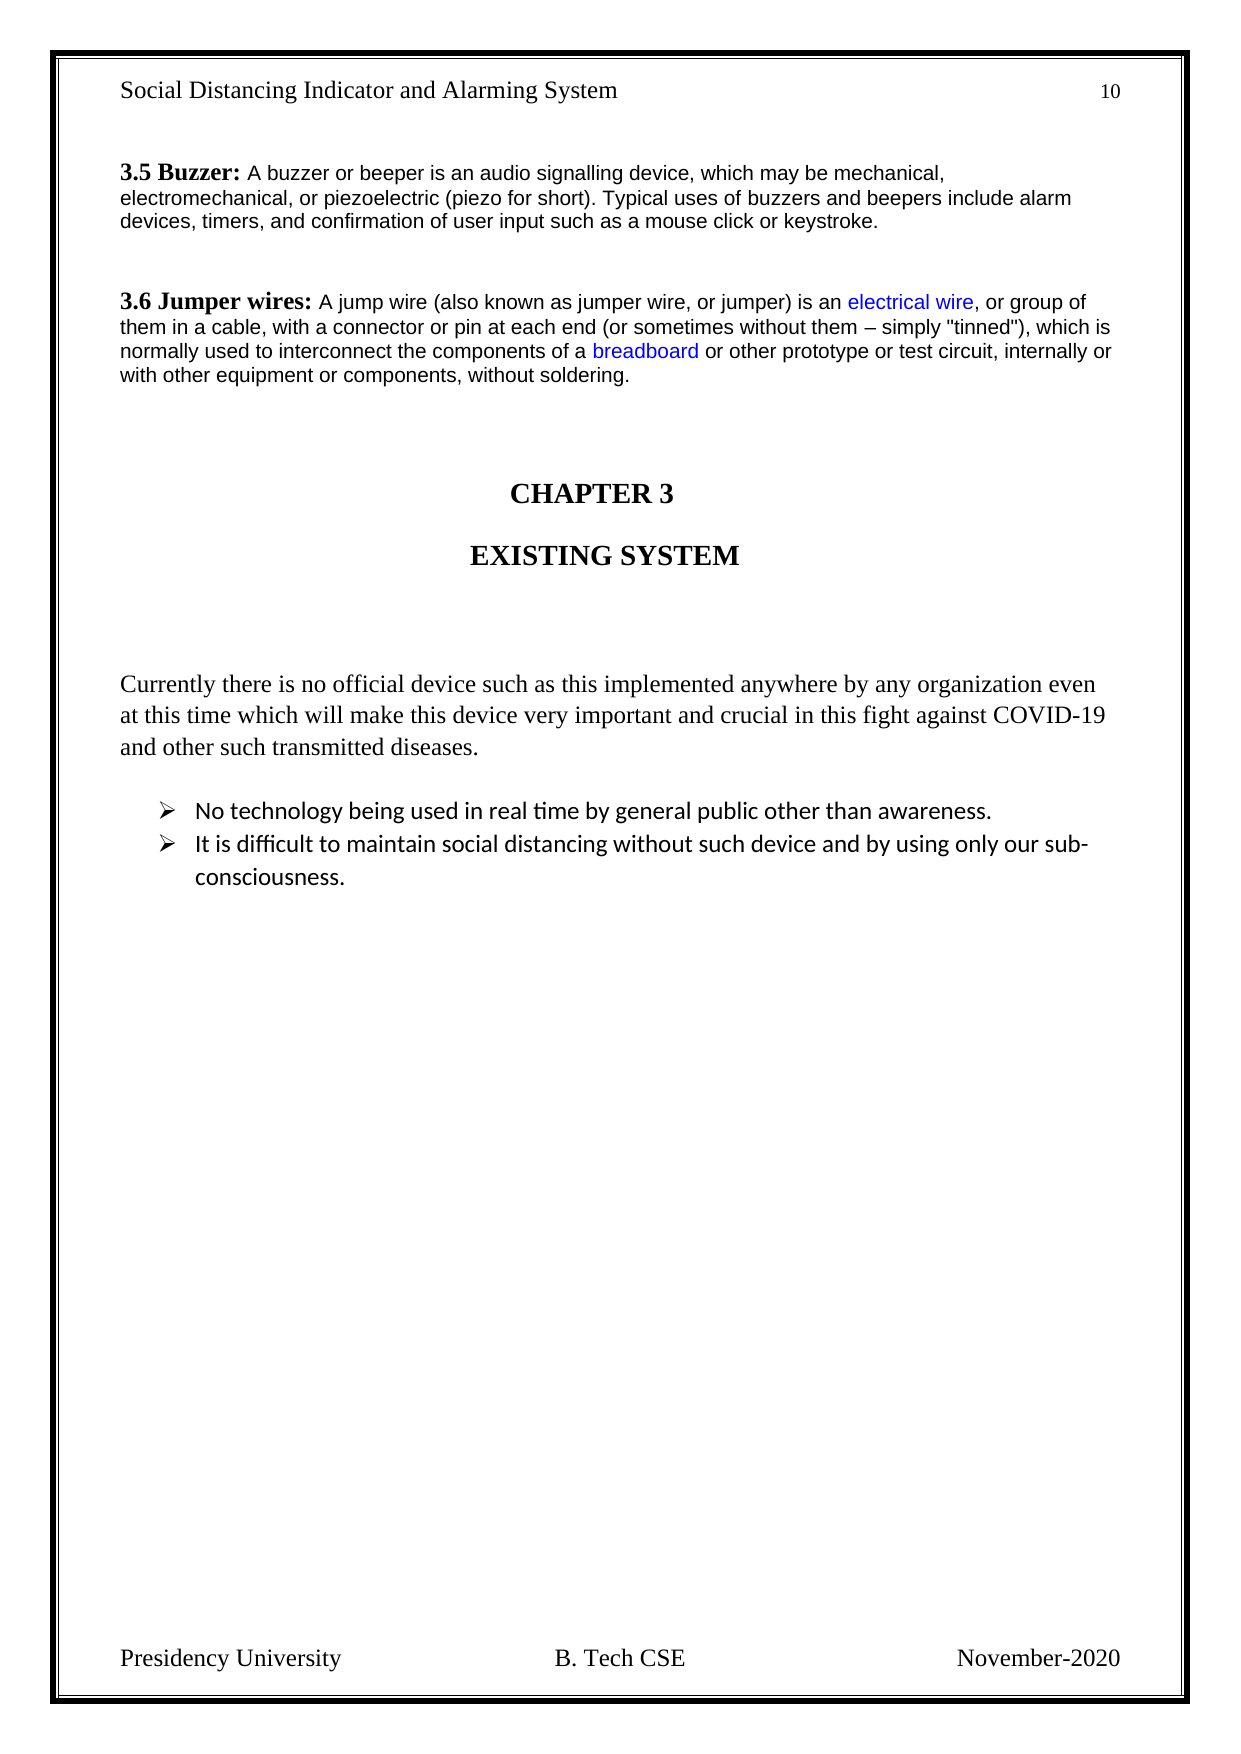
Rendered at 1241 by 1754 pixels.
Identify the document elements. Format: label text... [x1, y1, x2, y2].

text Currently there is no official device such as this implemented anywhere by any organization even at this time which will make this device very important and crucial in this fight against COVID-19 and other such transmitted diseases. [120, 669, 1120, 760]
text 3.6 Jumper wires: A jump wire (also known as jumper wire, or jumper) is an electrical wire, or group of them in a cable, with a connector or pin at each end (or sometimes without them – simply "tinned"), which is normally used to interconnect the components of a breadboard or other prototype or test circuit, internally or with other equipment or components, without soldering. [120, 286, 1120, 387]
list No technology being used in real time by general public other than awareness. [157, 796, 1120, 826]
subtitle 3.5 Buzzer: A buzzer or beeper is an audio signalling device, which may be mechanical, electromechanical, or piezoelectric (piezo for short). Typical uses of buzzers and beepers include alarm devices, timers, and confirmation of user input such as a mouse click or keystroke. [120, 157, 1120, 233]
text EXISTING SYSTEM [120, 538, 1120, 571]
text CHAPTER 3 [457, 476, 1120, 510]
list It is difficult to maintain social distancing without such device and by using only our sub-consciousness. [157, 828, 1120, 892]
